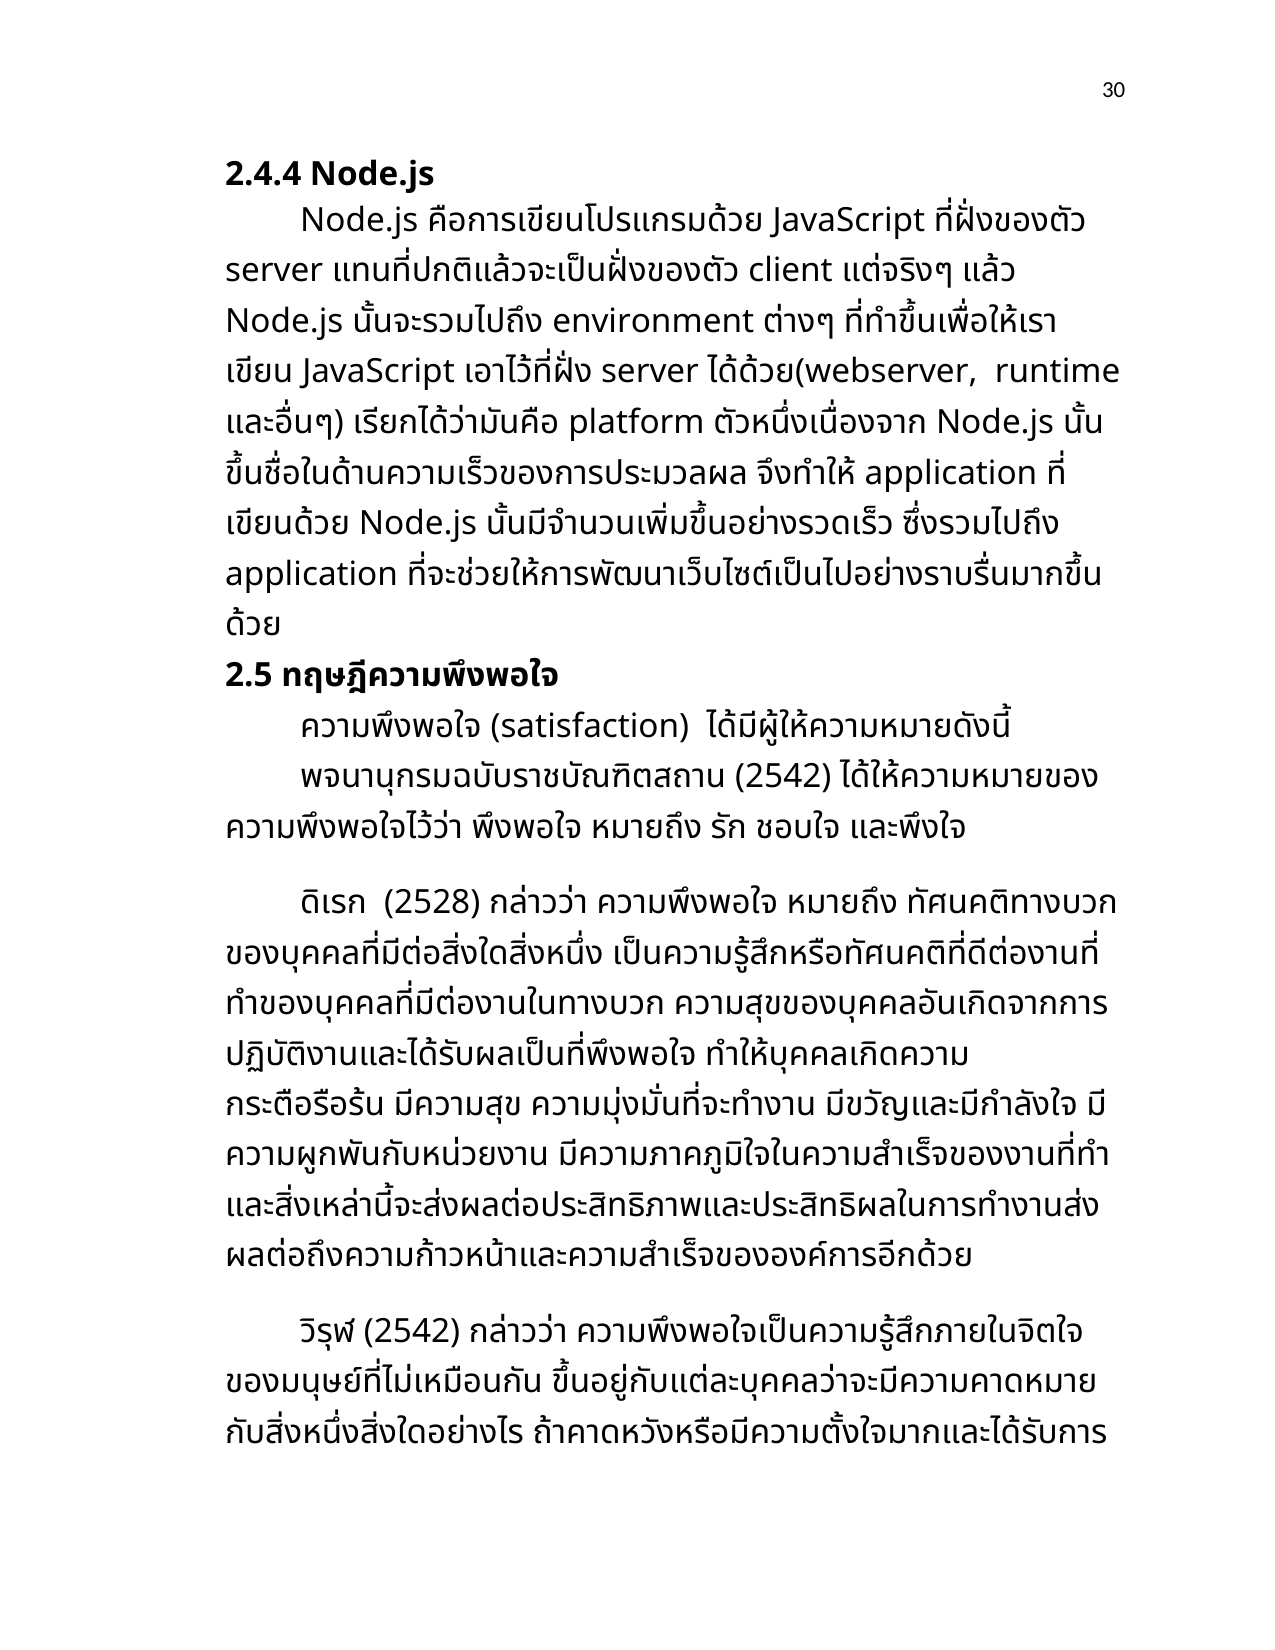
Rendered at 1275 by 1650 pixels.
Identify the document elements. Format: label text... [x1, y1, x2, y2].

text 2.4.4 Node.js [225, 150, 1125, 195]
text ดิเรก (2528) กล่าวว่า ความพึงพอใจ หมายถึง ทัศนคติทางบวกของบุคคลที่มีต่อสิ่งใดสิ่งหนึ่ง เป็นความรู้สึกหรือทัศนคติที่ดีต่องานที่ทำของบุคคลที่มีต่องานในทางบวก ความสุขของบุคคลอันเกิดจากการปฏิบัติงานและได้รับผลเป็นที่พึงพอใจ ทำให้บุคคลเกิดความกระตือรือร้น มีความสุข ความมุ่งมั่นที่จะทำงาน มีขวัญและมีกำลังใจ มีความผูกพันกับหน่วยงาน มีความภาคภูมิใจในความสำเร็จของงานที่ทำ และสิ่งเหล่านี้จะส่งผลต่อประสิทธิภาพและประสิทธิผลในการทำงานส่งผลต่อถึงความก้าวหน้าและความสำเร็จขององค์การอีกด้วย [225, 878, 1125, 1282]
text 2.5 ทฤษฎีความพึงพอใจ [225, 651, 1125, 701]
text Node.js คือการเขียนโปรแกรมด้วย JavaScript ที่ฝั่งของตัว server แทนที่ปกติแล้วจะเป็นฝั่งของตัว client แต่จริงๆ แล้ว Node.js นั้นจะรวมไปถึง environment ต่างๆ ที่ทำขึ้นเพื่อให้เราเขียน JavaScript เอาไว้ที่ฝั่ง server ได้ด้วย(webserver, runtime และอื่นๆ) เรียกได้ว่ามันคือ platform ตัวหนึ่งเนื่องจาก Node.js นั้นขึ้นชื่อในด้านความเร็วของการประมวลผล จึงทำให้ application ที่เขียนด้วย Node.js นั้นมีจำนวนเพิ่มขึ้นอย่างรวดเร็ว ซึ่งรวมไปถึง application ที่จะช่วยให้การพัฒนาเว็บไซต์เป็นไปอย่างราบรื่นมากขึ้นด้วย [225, 195, 1125, 651]
text พจนานุกรมฉบับราชบัณฑิตสถาน (2542) ได้ให้ความหมายของความพึงพอใจไว้ว่า พึงพอใจ หมายถึง รัก ชอบใจ และพึงใจ [225, 752, 1125, 853]
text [225, 1307, 1125, 1458]
text ความพึงพอใจ (satisfaction) ได้มีผู้ให้ความหมายดังนี้ [225, 701, 1125, 752]
